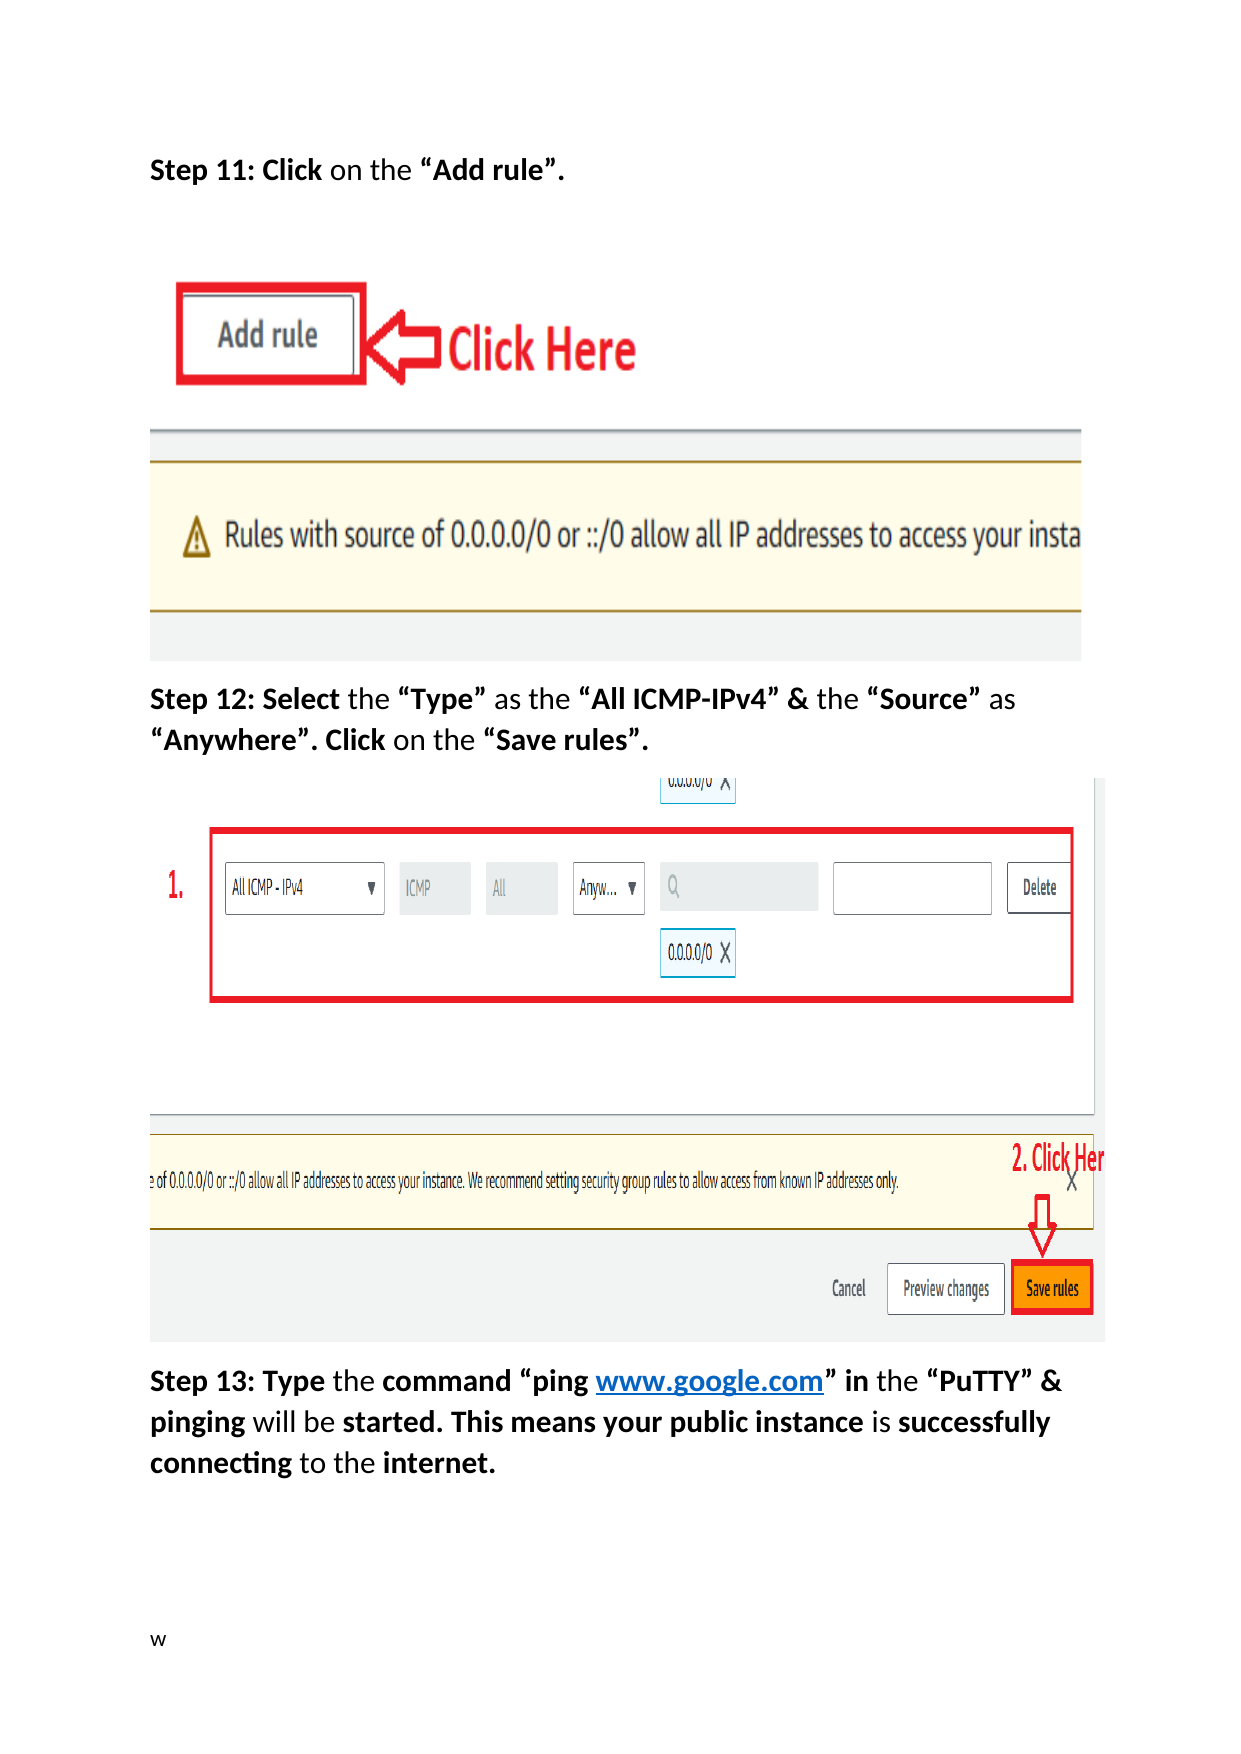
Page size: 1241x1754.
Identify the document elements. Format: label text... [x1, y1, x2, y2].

picture [150, 778, 1105, 1342]
text Step 11: Click on the “Add rule”. [150, 150, 1090, 188]
picture [150, 207, 1082, 661]
text Step 12: Select the “Type” as the “All ICMP-IPv4” & the “Source” as “Anywhere”. Click on the “Save rules”. [150, 679, 1090, 758]
text Step 13: Type the command “ping www.google.com” in the “PuTTY” & pinging will be started. This means your public instance is successfully connecting to the internet. [150, 1361, 1090, 1481]
